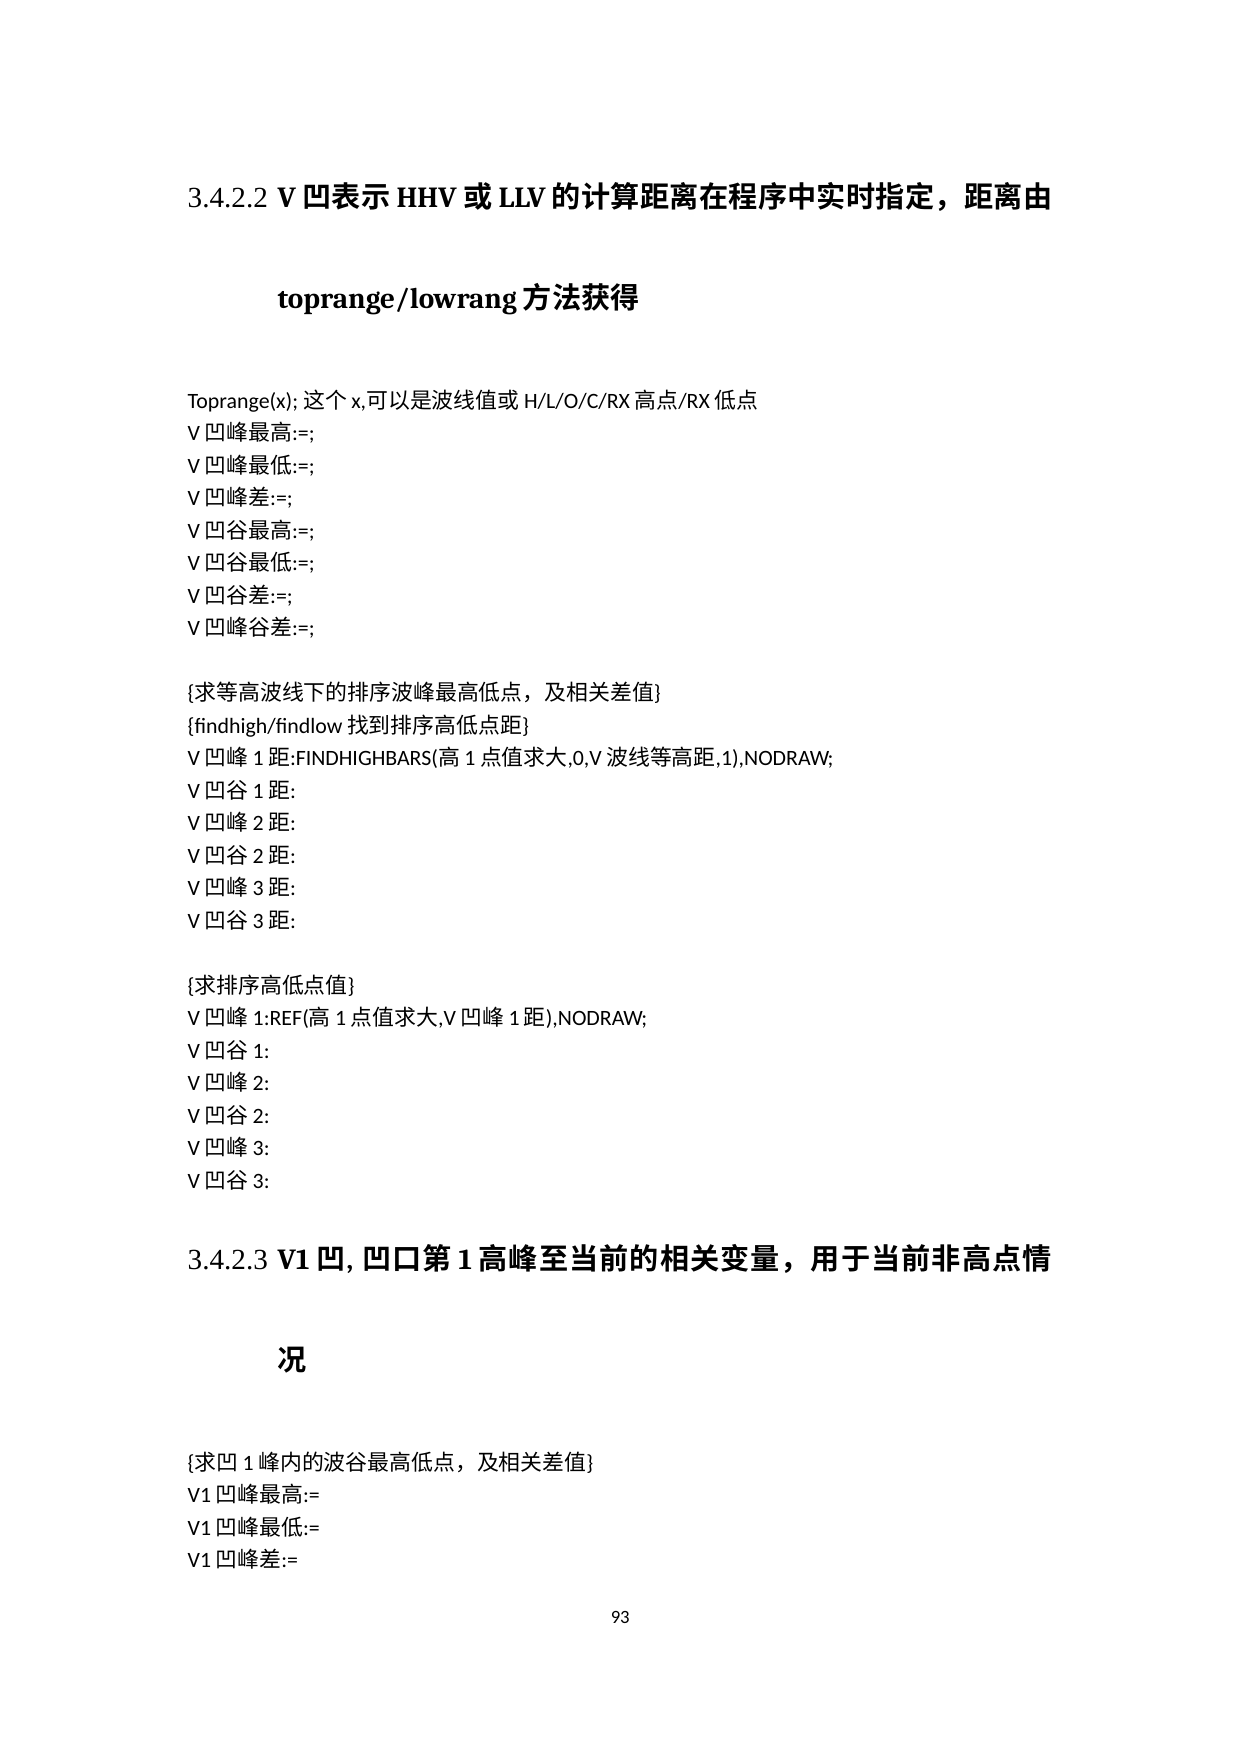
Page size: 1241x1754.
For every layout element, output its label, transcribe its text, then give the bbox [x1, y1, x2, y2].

text {findhigh/findlow找到排序高低点距} [187, 707, 1053, 740]
text V凹峰最低:=; [187, 447, 1053, 480]
subtitle V凹表示HHV或LLV的计算距离在程序中实时指定，距离由toprange/lowrang方法获得 [187, 162, 1053, 328]
text V1凹峰最高:= [187, 1477, 1053, 1509]
text V凹峰1距:FINDHIGHBARS(高1点值求大,0,V波线等高距,1),NODRAW; [187, 740, 1053, 772]
text V1凹峰差:= [187, 1542, 1053, 1574]
text V凹谷最低:=; [187, 545, 1053, 577]
text V凹峰1:REF(高1点值求大,V凹峰1距),NODRAW; [187, 1000, 1053, 1032]
text V凹峰差:=; [187, 480, 1053, 512]
text V凹峰3: [187, 1130, 1053, 1162]
text V凹谷3距: [187, 902, 1053, 935]
text V凹谷差:=; [187, 577, 1053, 610]
text {求排序高低点值} [187, 967, 1053, 1000]
text V凹谷2距: [187, 837, 1053, 870]
text {求等高波线下的排序波峰最高低点，及相关差值} [187, 675, 1053, 707]
text V凹峰3距: [187, 870, 1053, 902]
text V凹谷最高:=; [187, 512, 1053, 545]
text V凹峰最高:=; [187, 415, 1053, 447]
text V凹峰2距: [187, 805, 1053, 837]
text Toprange(x); 这个x,可以是波线值或 H/L/O/C/RX高点/RX低点 [187, 382, 1053, 415]
text V凹谷2: [187, 1097, 1053, 1130]
text V1凹峰最低:= [187, 1509, 1053, 1542]
subtitle V1凹, 凹口第1高峰至当前的相关变量，用于当前非高点情况 [187, 1224, 1053, 1390]
text V凹谷1距: [187, 772, 1053, 805]
text V凹峰2: [187, 1065, 1053, 1097]
text {求凹1峰内的波谷最高低点，及相关差值} [187, 1444, 1053, 1477]
text V凹峰谷差:=; [187, 610, 1053, 642]
text V凹谷1: [187, 1032, 1053, 1065]
text V凹谷3: [187, 1162, 1053, 1195]
